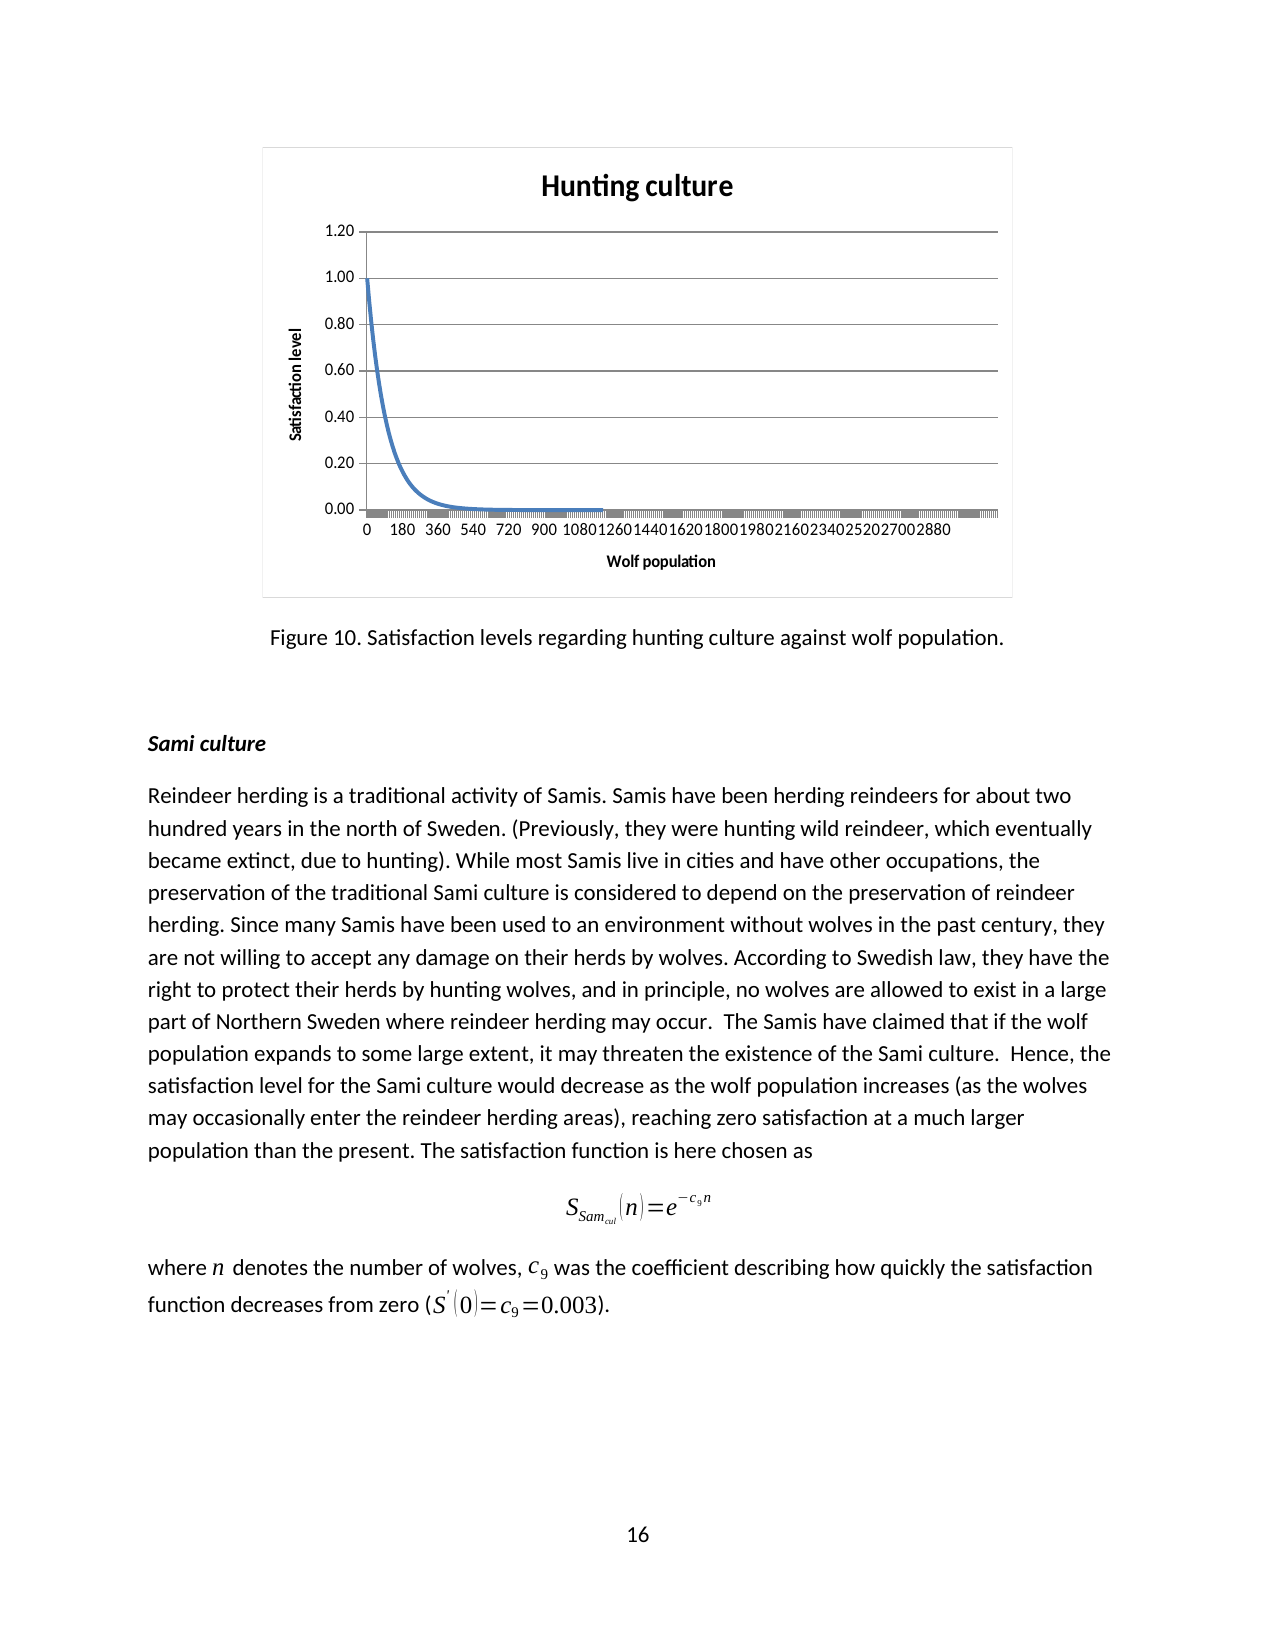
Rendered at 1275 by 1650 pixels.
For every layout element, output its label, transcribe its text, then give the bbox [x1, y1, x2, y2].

text Reindeer herding is a traditional activity of Samis. Samis have been herding reindeers for about two hundred years in the north of Sweden. (Previously, they were hunting wild reindeer, which eventually became extinct, due to hunting). While most Samis live in cities and have other occupations, the preservation of the traditional Sami culture is considered to depend on the preservation of reindeer herding. Since many Samis have been used to an environment without wolves in the past century, they are not willing to accept any damage on their herds by wolves. According to Swedish law, they have the right to protect their herds by hunting wolves, and in principle, no wolves are allowed to exist in a large part of Northern Sweden where reindeer herding may occur. The Samis have claimed that if the wolf population expands to some large extent, it may threaten the existence of the Sami culture. Hence, the satisfaction level for the Sami culture would decrease as the wolf population increases (as the wolves may occasionally enter the reindeer herding areas), reaching zero satisfaction at a much larger population than the present. The satisfaction function is here chosen as [148, 782, 1127, 1164]
text Figure 10. Satisfaction levels regarding hunting culture against wolf population. [148, 623, 1127, 651]
text Sami culture [148, 729, 1127, 757]
text where denotes the number of wolves, was the coefficient describing how quickly the satisfaction function decreases from zero (). [148, 1251, 1127, 1322]
